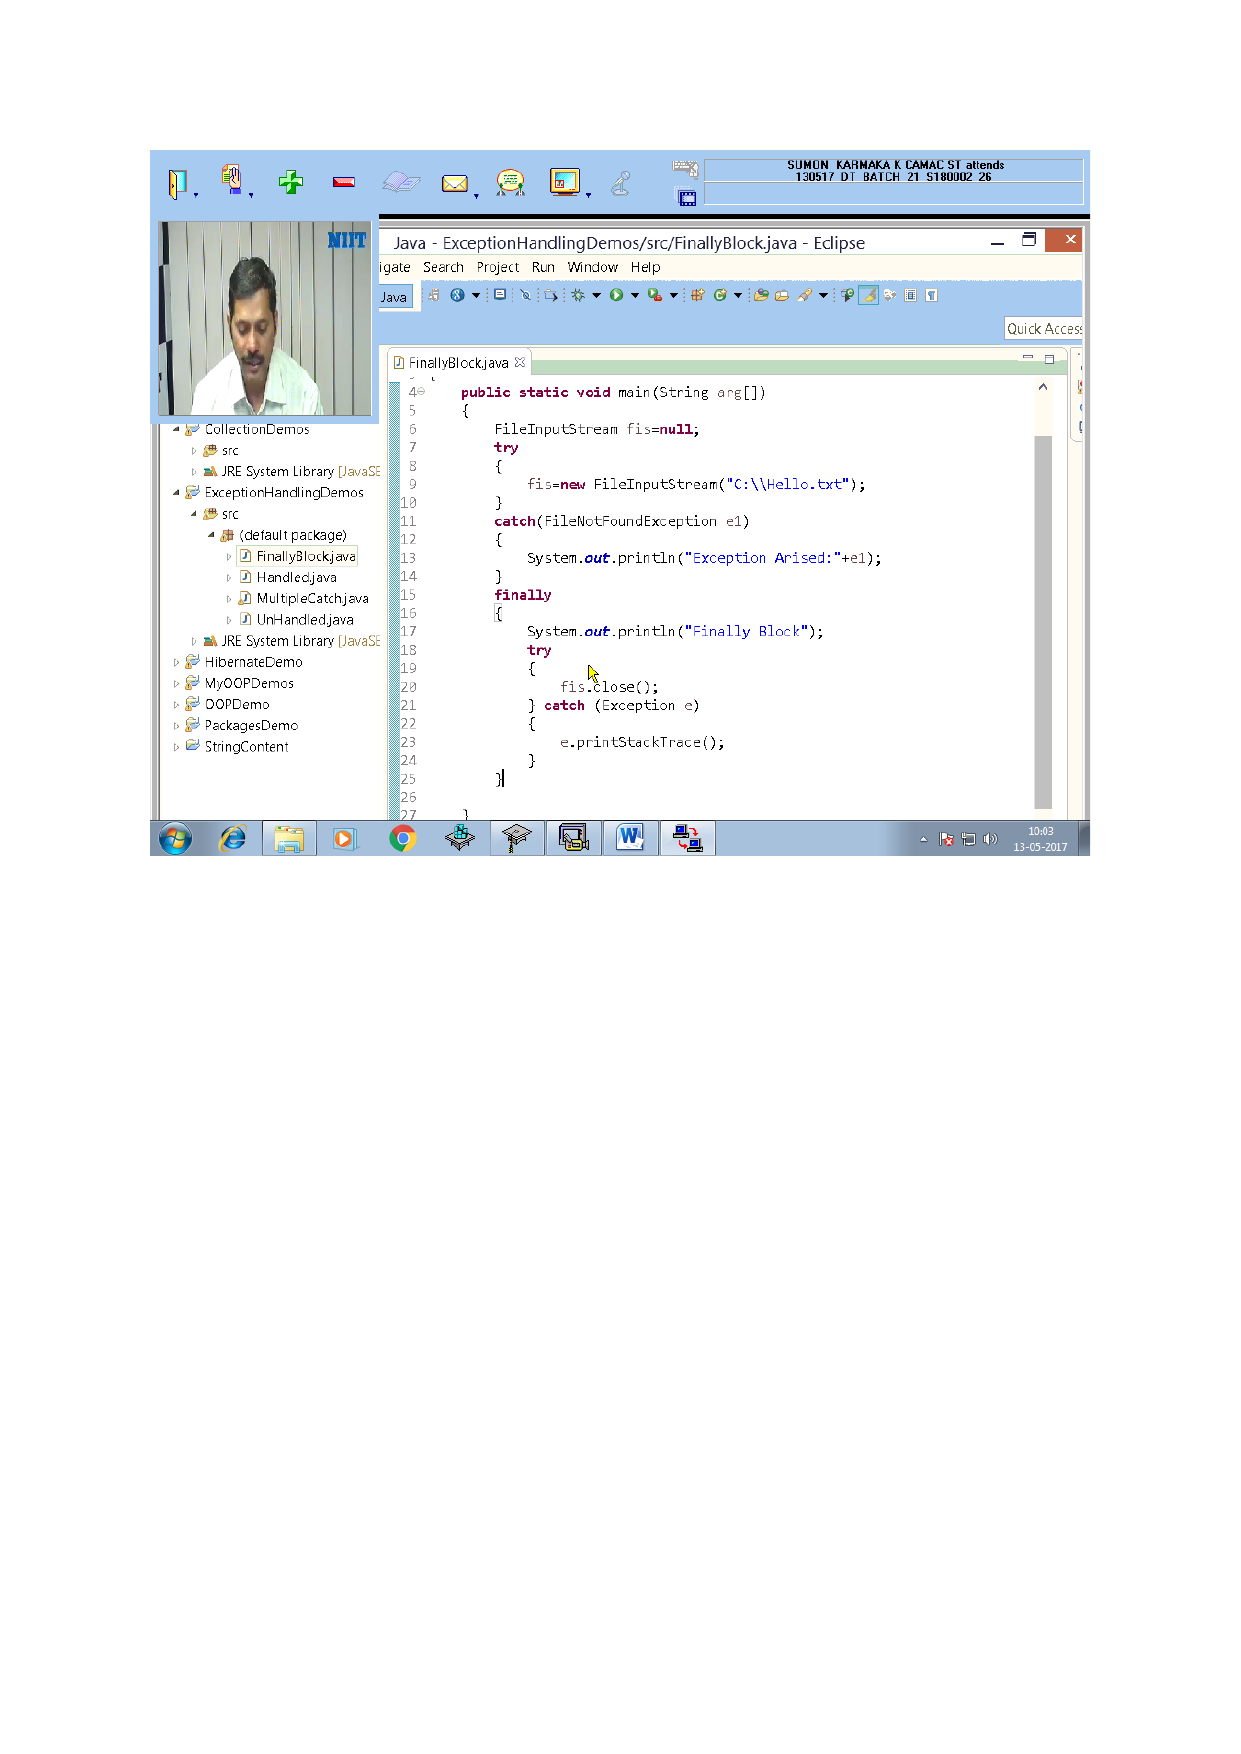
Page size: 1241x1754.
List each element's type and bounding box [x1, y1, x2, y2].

picture [150, 150, 1091, 856]
